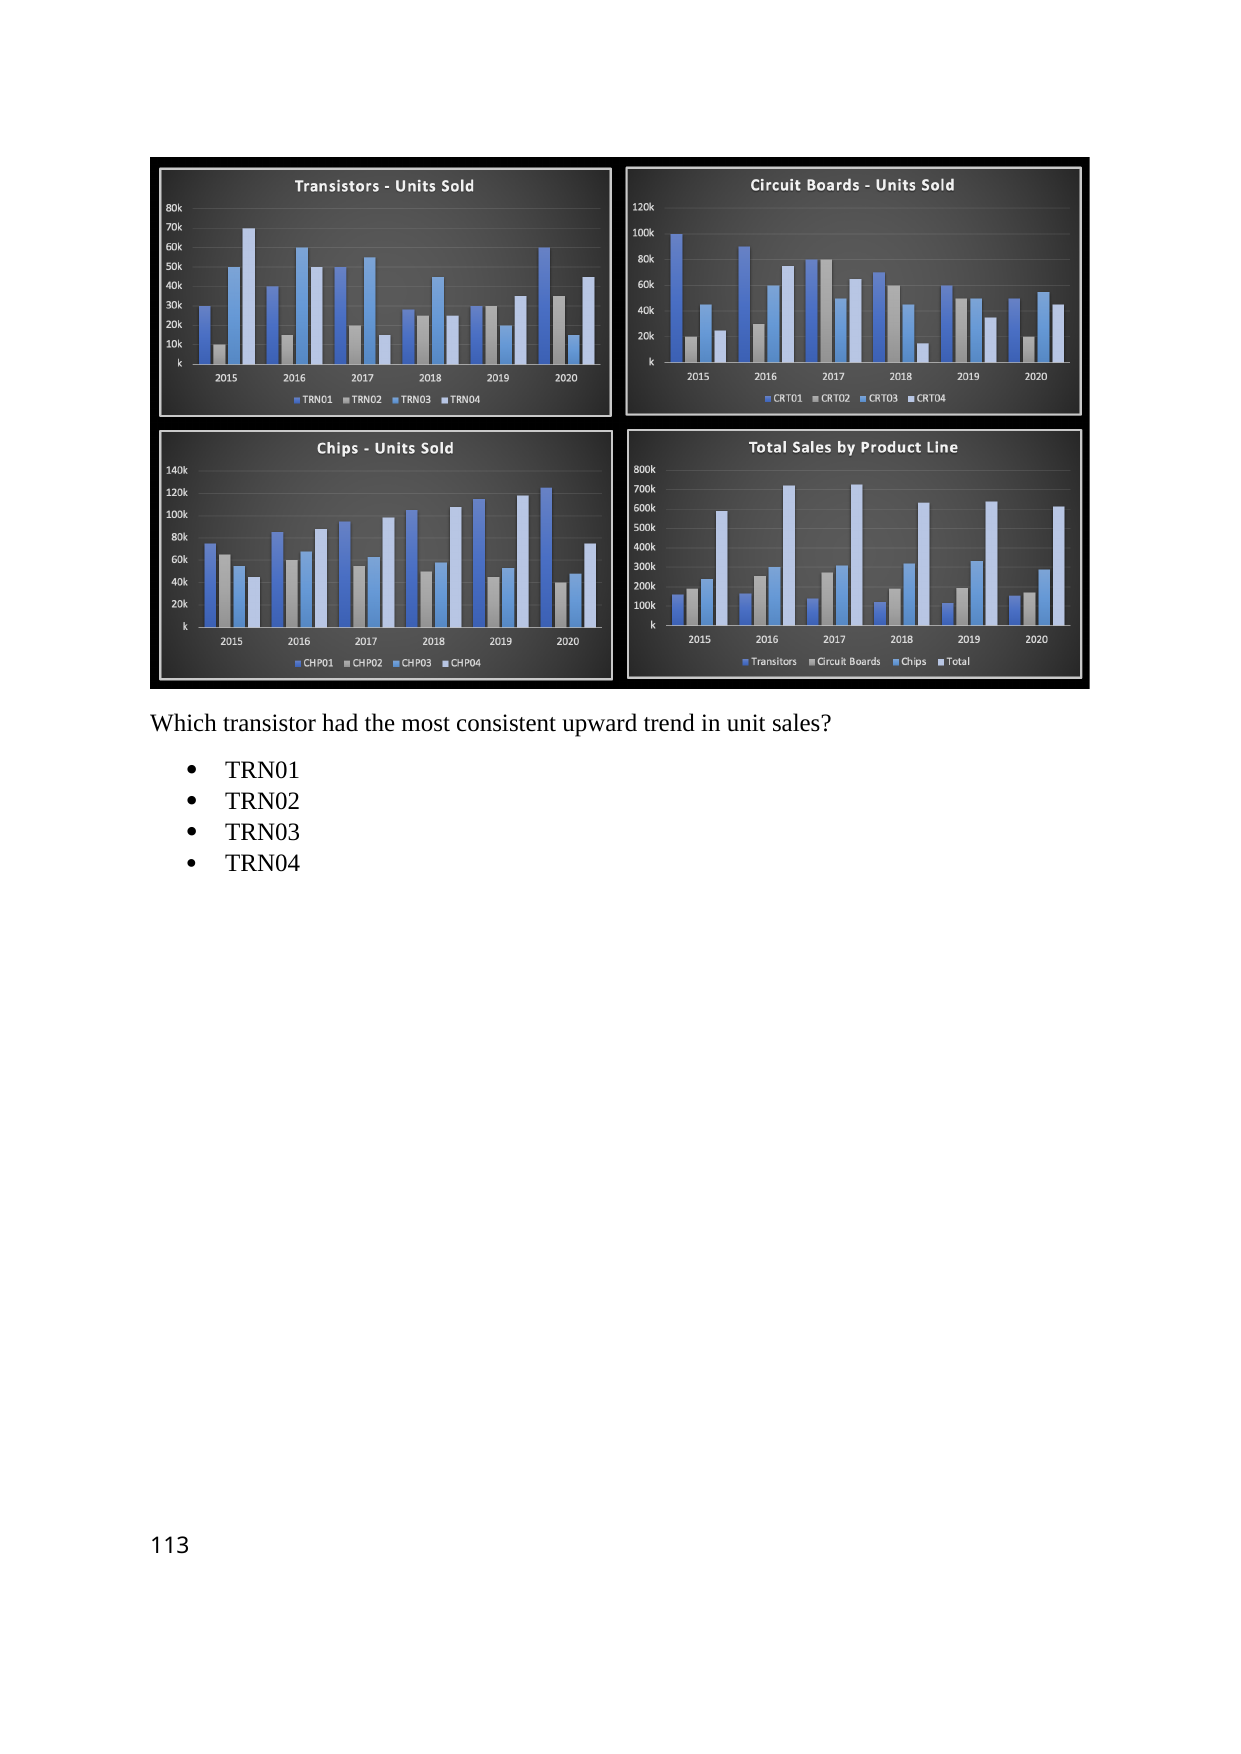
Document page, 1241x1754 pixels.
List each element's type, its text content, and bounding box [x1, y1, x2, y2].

list TRN01 [187, 755, 1090, 784]
list TRN03 [187, 817, 1090, 846]
picture [150, 157, 1090, 689]
list TRN04 [187, 848, 1090, 877]
list TRN02 [187, 786, 1090, 815]
text Which transistor had the most consistent upward trend in unit sales? [150, 708, 1090, 736]
